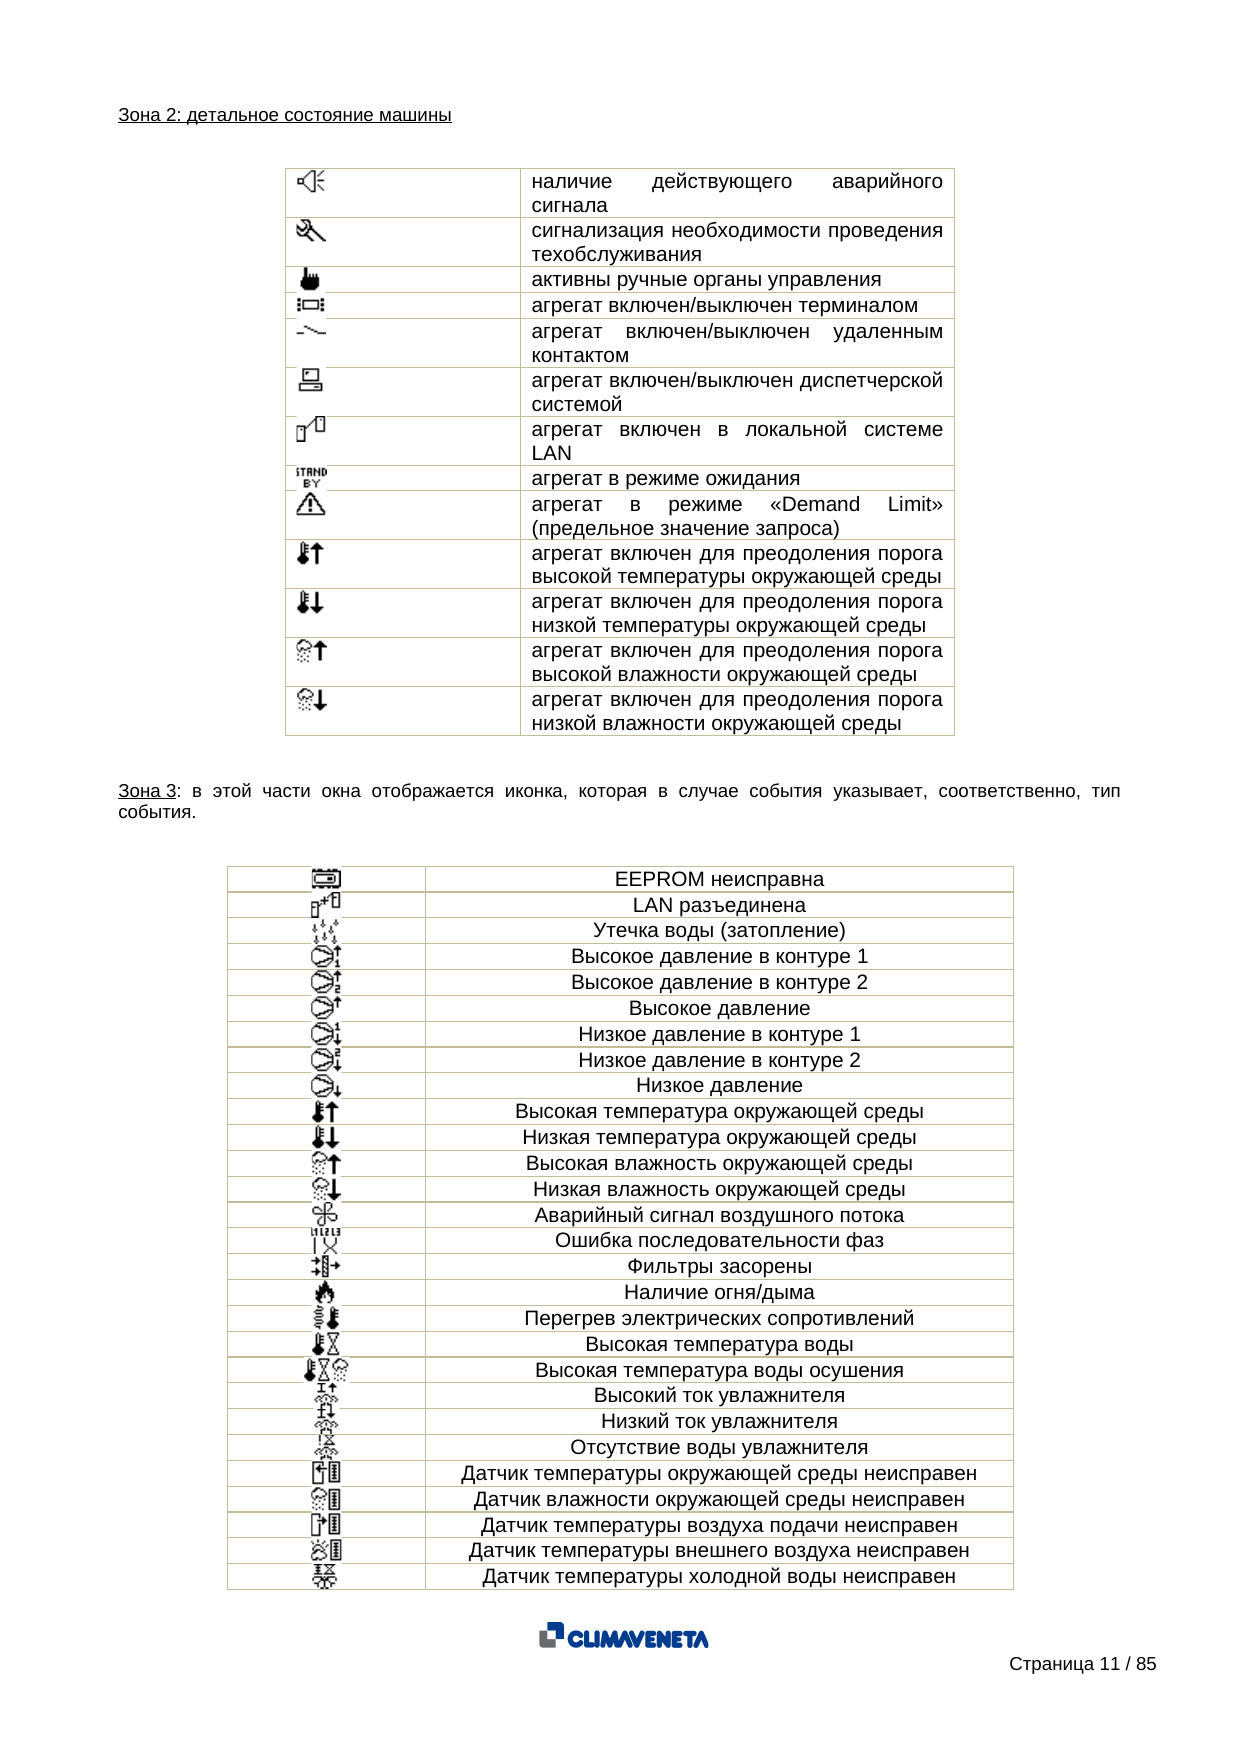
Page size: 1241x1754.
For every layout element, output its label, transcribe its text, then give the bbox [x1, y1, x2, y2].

table_cell [286, 589, 520, 637]
picture [311, 1435, 342, 1589]
table_cell [228, 1383, 313, 1408]
table_cell [342, 944, 425, 969]
table_cell [342, 1306, 425, 1331]
text Зона 2: детальное состояние машины [118, 103, 1122, 125]
table_cell [342, 1254, 425, 1279]
table_cell [286, 267, 296, 292]
table_cell Низкое давление в контуре 1 [426, 1022, 1013, 1046]
table_cell Высокое давление в контуре 2 [426, 970, 1013, 995]
table_cell агрегат включен/выключен диспетчерской системой [521, 368, 954, 416]
table_cell Датчик температуры окружающей среды неисправен [426, 1461, 1013, 1486]
table_cell [286, 319, 520, 367]
table_cell [228, 1280, 311, 1305]
table_cell [228, 1099, 311, 1124]
table_cell [228, 1151, 311, 1176]
table_cell Фильтры засорены [426, 1254, 1013, 1279]
table_cell [342, 1099, 425, 1124]
table_cell агрегат в режиме «Demand Limit» (предельное значение запроса) [521, 491, 954, 539]
table_cell агрегат включен для преодоления порога высокой влажности окружающей среды [521, 638, 954, 686]
picture [311, 866, 342, 969]
table_cell LAN разъединена [426, 893, 1013, 917]
picture [296, 169, 326, 194]
table_cell [228, 1564, 311, 1589]
table_cell [228, 1228, 311, 1253]
table_cell Высокий ток увлажнителя [426, 1383, 1013, 1408]
table_cell Высокая влажность окружающей среды [426, 1151, 1013, 1176]
table_cell [342, 1513, 425, 1537]
table_cell [326, 293, 520, 318]
table_cell [286, 218, 520, 266]
table_cell [341, 1151, 425, 1176]
table_cell Отсутствие воды увлажнителя [426, 1435, 1013, 1460]
table_cell Датчик температуры воздуха подачи неисправен [426, 1513, 1013, 1537]
picture [296, 687, 327, 712]
table_header [228, 867, 311, 891]
table_cell [286, 491, 520, 539]
table_cell Высокое давление в контуре 1 [426, 944, 1013, 969]
picture [311, 970, 342, 1124]
picture [296, 267, 326, 344]
table_cell [342, 1022, 425, 1046]
table_cell Датчик температуры внешнего воздуха неисправен [426, 1538, 1013, 1563]
table_cell [341, 1177, 425, 1201]
table_cell [228, 1358, 303, 1382]
table_cell [341, 1280, 425, 1305]
picture [296, 465, 327, 517]
table_header [286, 169, 520, 217]
table_cell [342, 996, 425, 1021]
picture [296, 540, 327, 566]
table_cell [228, 918, 311, 943]
table_cell [228, 1254, 311, 1279]
table_cell [342, 918, 425, 943]
table_cell Перегрев электрических сопротивлений [426, 1306, 1013, 1331]
table_cell [228, 1409, 313, 1434]
table_cell [286, 417, 520, 464]
table_cell [228, 1022, 311, 1046]
table_cell [228, 1332, 311, 1356]
table_cell [228, 1461, 311, 1486]
table_cell [228, 970, 311, 995]
table_cell Высокая температура воды осушения [426, 1358, 1013, 1382]
table_cell Датчик влажности окружающей среды неисправен [426, 1487, 1013, 1511]
table_cell [342, 970, 425, 995]
table_cell [286, 687, 520, 735]
table_cell [340, 1383, 425, 1408]
table_cell [286, 466, 296, 490]
table_cell агрегат включен для преодоления порога низкой температуры окружающей среды [521, 589, 954, 637]
table_cell [228, 1487, 311, 1511]
table_cell [342, 1073, 425, 1098]
table_cell [350, 1358, 425, 1382]
table_cell [228, 1435, 313, 1460]
table_cell Высокая температура воды [426, 1332, 1013, 1356]
table_cell Утечка воды (затопление) [426, 918, 1013, 943]
table_cell [342, 1538, 425, 1563]
table_cell Низкое давление в контуре 2 [426, 1048, 1013, 1072]
table_cell [342, 893, 425, 917]
table_cell [341, 1332, 425, 1356]
table_cell [326, 267, 520, 292]
table_cell [342, 1048, 425, 1072]
picture [303, 1280, 350, 1434]
table_cell [286, 368, 520, 416]
table_cell [228, 1125, 311, 1150]
table_header EEPROM неисправна [426, 867, 1013, 891]
table_cell Ошибка последовательности фаз [426, 1228, 1013, 1253]
picture [296, 638, 327, 664]
table_cell [342, 1228, 425, 1253]
table_cell [342, 1564, 425, 1589]
table_cell [228, 1203, 311, 1227]
table_cell агрегат включен/выключен удаленным контактом [521, 319, 954, 367]
table_cell [228, 996, 311, 1021]
table_cell [228, 1513, 311, 1537]
table_cell [340, 1435, 425, 1460]
picture [296, 367, 326, 393]
text Зона 3: в этой части окна отображается иконка, которая в случае события указывает, соответственно, тип события. [118, 779, 1122, 822]
table_cell [327, 466, 520, 490]
table_cell Высокая температура окружающей среды [426, 1099, 1013, 1124]
table_cell [286, 638, 520, 686]
table_cell агрегат включен для преодоления порога высокой температуры окружающей среды [521, 540, 954, 588]
table_cell Высокое давление [426, 996, 1013, 1021]
table_cell [286, 293, 296, 318]
table_cell агрегат включен в локальной системе LAN [521, 417, 954, 464]
table_cell Низкий ток увлажнителя [426, 1409, 1013, 1434]
table_cell активны ручные органы управления [521, 267, 954, 292]
table_cell [342, 1487, 425, 1511]
picture [539, 1622, 709, 1648]
table_cell [228, 1306, 311, 1331]
table_cell [341, 1203, 425, 1227]
table_cell [228, 1538, 311, 1563]
table_cell Датчик температуры холодной воды неисправен [426, 1564, 1013, 1589]
table_cell [342, 1461, 425, 1486]
table_cell [228, 1073, 311, 1098]
table_cell [228, 893, 311, 917]
table_header наличие действующего аварийного сигнала [521, 169, 954, 217]
table_cell Низкое давление [426, 1073, 1013, 1098]
picture [311, 1125, 342, 1279]
table_header [341, 867, 425, 891]
table_cell Наличие огня/дыма [426, 1280, 1013, 1305]
table_cell [228, 1177, 311, 1201]
table_cell [228, 1048, 311, 1072]
picture [296, 416, 327, 442]
picture [296, 589, 327, 615]
table_cell [341, 1125, 425, 1150]
table_cell [340, 1409, 425, 1434]
table_cell агрегат включен/выключен терминалом [521, 293, 954, 318]
table_cell Аварийный сигнал воздушного потока [426, 1203, 1013, 1227]
table_cell Низкая температура окружающей среды [426, 1125, 1013, 1150]
table_cell сигнализация необходимости проведения техобслуживания [521, 218, 954, 266]
table_cell [286, 540, 520, 588]
table_cell Низкая влажность окружающей среды [426, 1177, 1013, 1201]
picture [296, 218, 326, 243]
table_cell [228, 944, 311, 969]
table_cell агрегат в режиме ожидания [521, 466, 954, 490]
table_cell агрегат включен для преодоления порога низкой влажности окружающей среды [521, 687, 954, 735]
